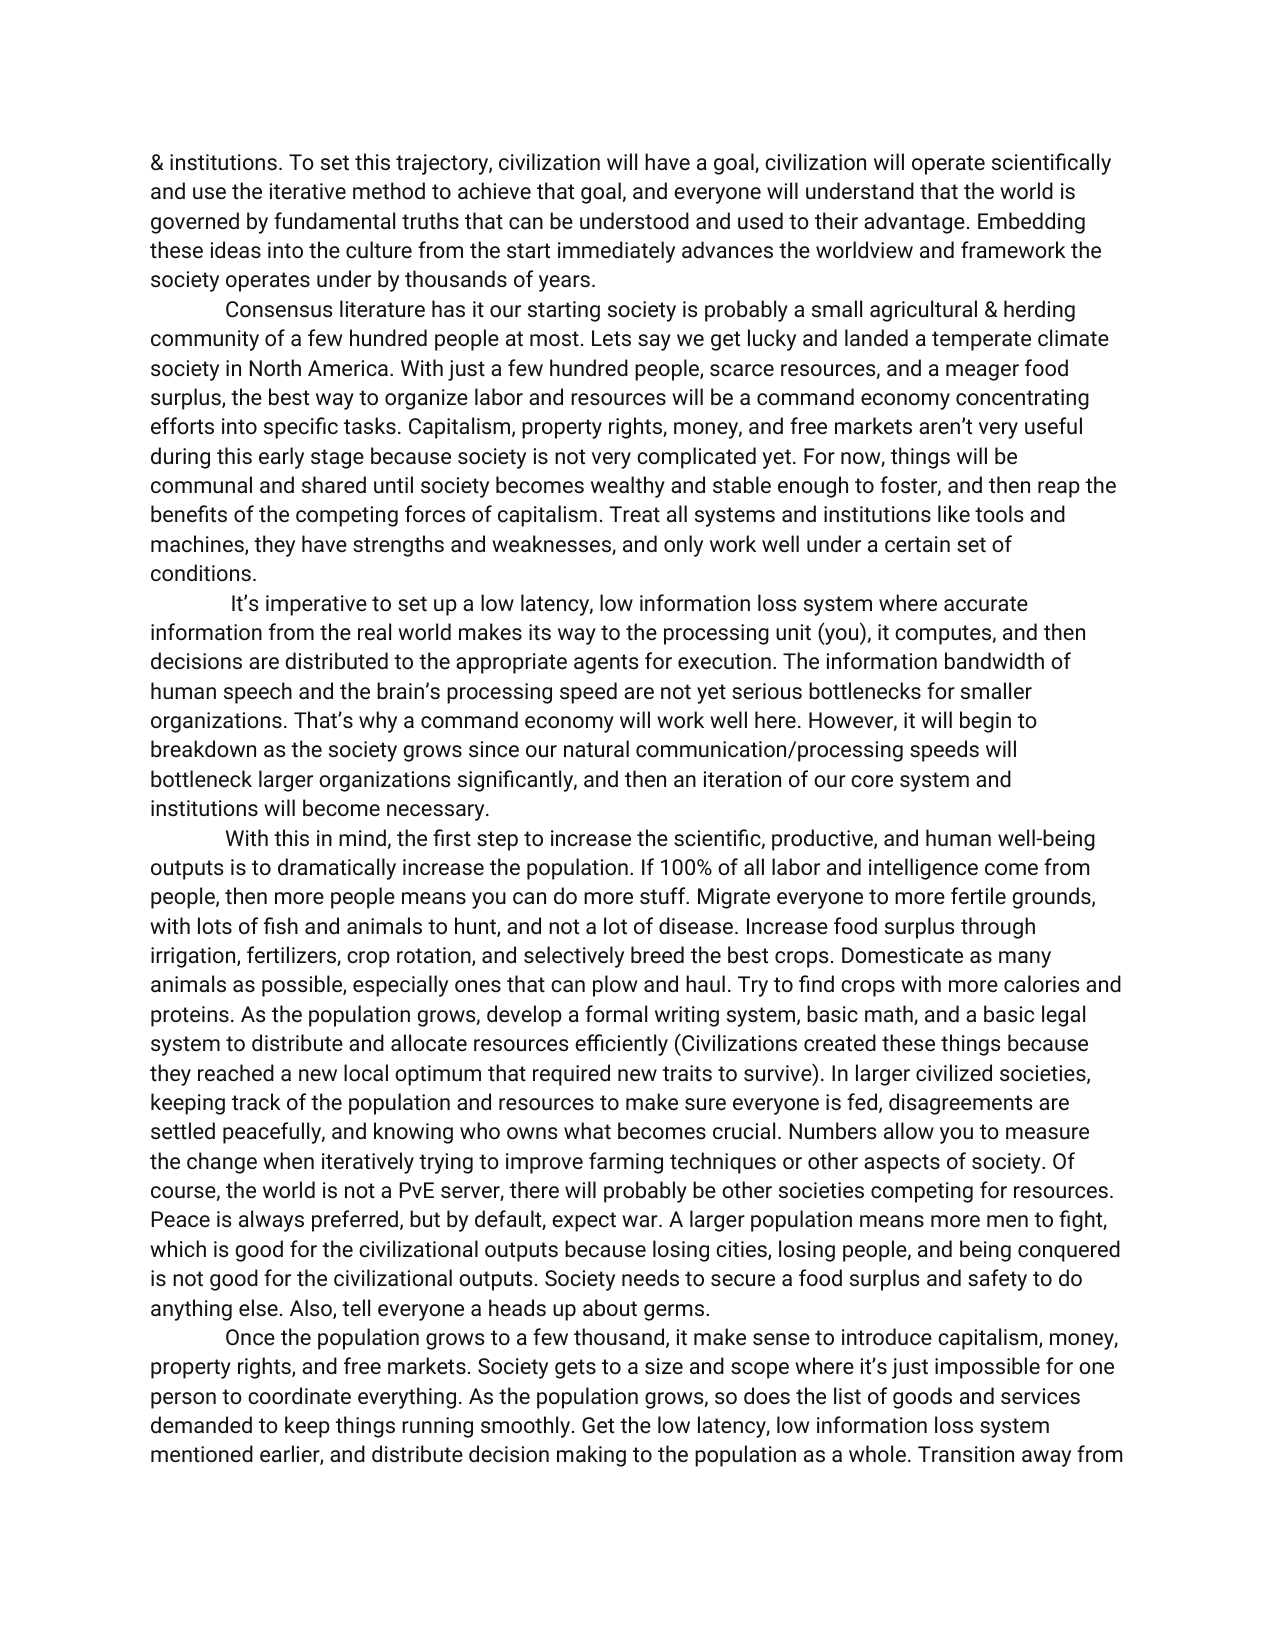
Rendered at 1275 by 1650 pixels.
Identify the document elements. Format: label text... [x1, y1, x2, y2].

text It’s imperative to set up a low latency, low information loss system where accurate information from the real world makes its way to the processing unit (you), it computes, and then decisions are distributed to the appropriate agents for execution. The information bandwidth of human speech and the brain’s processing speed are not yet serious bottlenecks for smaller organizations. That’s why a command economy will work well here. However, it will begin to breakdown as the society grows since our natural communication/processing speeds will bottleneck larger organizations significantly, and then an iteration of our core system and institutions will become necessary. [150, 591, 1125, 822]
text With this in mind, the first step to increase the scientific, productive, and human well-being outputs is to dramatically increase the population. If 100% of all labor and intelligence come from people, then more people means you can do more stuff. Migrate everyone to more fertile grounds, with lots of fish and animals to hunt, and not a lot of disease. Increase food surplus through irrigation, fertilizers, crop rotation, and selectively breed the best crops. Domesticate as many animals as possible, especially ones that can plow and haul. Try to find crops with more calories and proteins. As the population grows, develop a formal writing system, basic math, and a basic legal system to distribute and allocate resources efficiently (Civilizations created these things because they reached a new local optimum that required new traits to survive). In larger civilized societies, keeping track of the population and resources to make sure everyone is fed, disagreements are settled peacefully, and knowing who owns what becomes crucial. Numbers allow you to measure the change when iteratively trying to improve farming techniques or other aspects of society. Of course, the world is not a PvE server, there will probably be other societies competing for resources. Peace is always preferred, but by default, expect war. A larger population means more men to fight, which is good for the civilizational outputs because losing cities, losing people, and being conquered is not good for the civilizational outputs. Society needs to secure a food surplus and safety to do anything else. Also, tell everyone a heads up about germs. [150, 826, 1125, 1321]
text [150, 150, 1125, 293]
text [150, 1325, 1125, 1468]
text Consensus literature has it our starting society is probably a small agricultural & herding community of a few hundred people at most. Lets say we get lucky and landed a temperate climate society in North America. With just a few hundred people, scarce resources, and a meager food surplus, the best way to organize labor and resources will be a command economy concentrating efforts into specific tasks. Capitalism, property rights, money, and free markets aren’t very useful during this early stage because society is not very complicated yet. For now, things will be communal and shared until society becomes wealthy and stable enough to foster, and then reap the benefits of the competing forces of capitalism. Treat all systems and institutions like tools and machines, they have strengths and weaknesses, and only work well under a certain set of conditions. [150, 297, 1125, 587]
